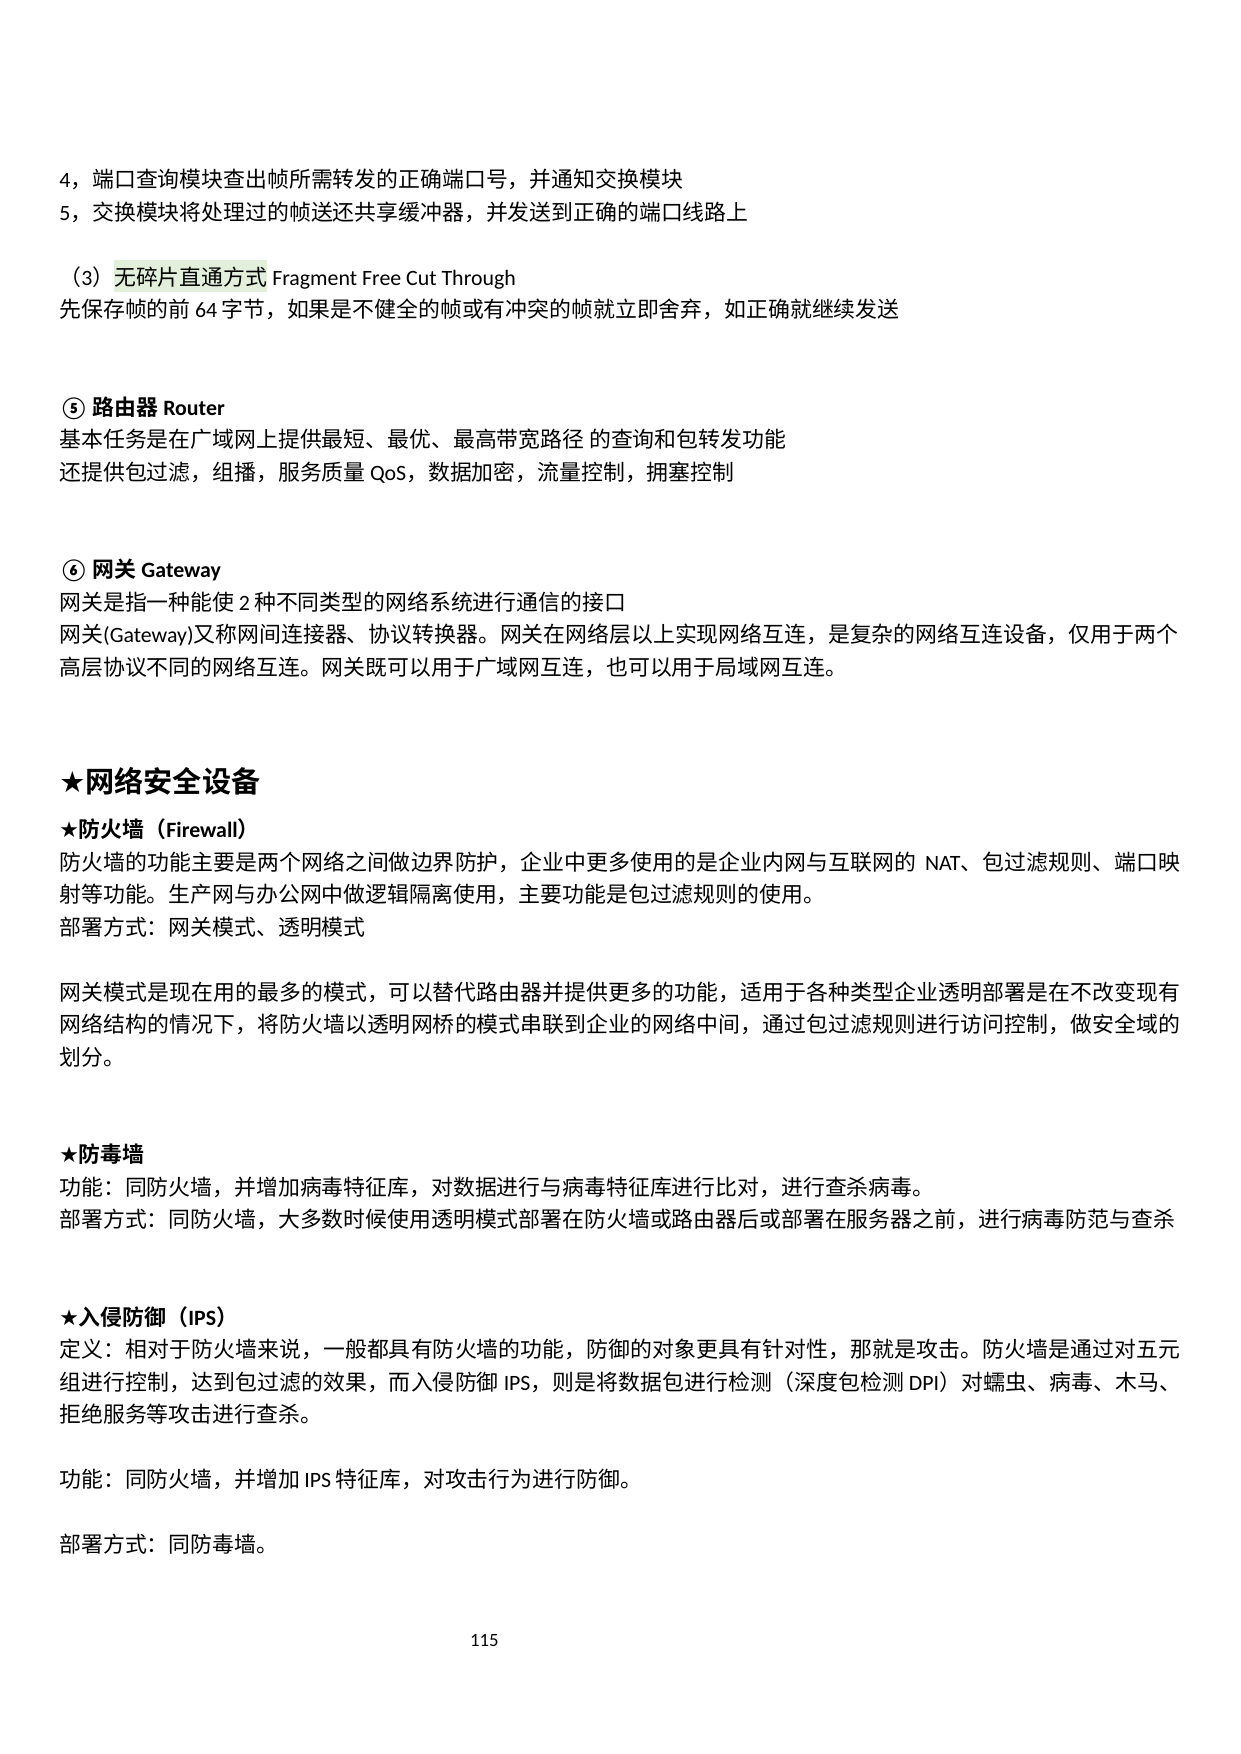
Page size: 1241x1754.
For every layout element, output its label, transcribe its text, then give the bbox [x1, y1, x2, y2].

text 还提供包过滤，组播，服务质量QoS，数据加密，流量控制，拥塞控制 [59, 454, 1181, 487]
text 网关(Gateway)又称网间连接器、协议转换器。网关在网络层以上实现网络互连，是复杂的网络互连设备，仅用于两个高层协议不同的网络互连。网关既可以用于广域网互连，也可以用于局域网互连。 [59, 617, 1181, 682]
text ★防火墙（Firewall） [59, 812, 1181, 844]
text 部署方式：网关模式、透明模式 [59, 909, 1181, 942]
text 5，交换模块将处理过的帧送还共享缓冲器，并发送到正确的端口线路上 [59, 194, 1181, 227]
text 定义：相对于防火墙来说，一般都具有防火墙的功能，防御的对象更具有针对性，那就是攻击。防火墙是通过对五元组进行控制，达到包过滤的效果，而入侵防御IPS，则是将数据包进行检测（深度包检测DPI）对蠕虫、病毒、木马、拒绝服务等攻击进行查杀。 [59, 1332, 1181, 1429]
text 功能：同防火墙，并增加病毒特征库，对数据进行与病毒特征库进行比对，进行查杀病毒。 [59, 1169, 1181, 1202]
text 先保存帧的前64字节，如果是不健全的帧或有冲突的帧就立即舍弃，如正确就继续发送 [59, 292, 1181, 324]
text 网关模式是现在用的最多的模式，可以替代路由器并提供更多的功能，适用于各种类型企业透明部署是在不改变现有网络结构的情况下，将防火墙以透明网桥的模式串联到企业的网络中间，通过包过滤规则进行访问控制，做安全域的划分。 [59, 974, 1181, 1072]
text 基本任务是在广域网上提供最短、最优、最高带宽路径 的查询和包转发功能 [59, 422, 1181, 454]
text （3）无碎片直通方式 Fragment Free Cut Through [59, 259, 1181, 292]
text 防火墙的功能主要是两个网络之间做边界防护，企业中更多使用的是企业内网与互联网的 NAT、包过滤规则、端口映射等功能。生产网与办公网中做逻辑隔离使用，主要功能是包过滤规则的使用。 [59, 844, 1181, 909]
text 部署方式：同防毒墙。 [59, 1527, 1181, 1559]
text ⑤路由器 Router [59, 389, 1181, 422]
text 网关是指一种能使2种不同类型的网络系统进行通信的接口 [59, 584, 1181, 617]
text 4，端口查询模块查出帧所需转发的正确端口号，并通知交换模块 [59, 162, 1181, 194]
text 部署方式：同防火墙，大多数时候使用透明模式部署在防火墙或路由器后或部署在服务器之前，进行病毒防范与查杀 [59, 1202, 1181, 1234]
text ★入侵防御（IPS） [59, 1299, 1181, 1332]
text ★防毒墙 [59, 1137, 1181, 1169]
text ★网络安全设备 [59, 747, 1181, 812]
text ⑥网关 Gateway [59, 552, 1181, 584]
text 功能：同防火墙，并增加IPS特征库，对攻击行为进行防御。 [59, 1462, 1181, 1494]
